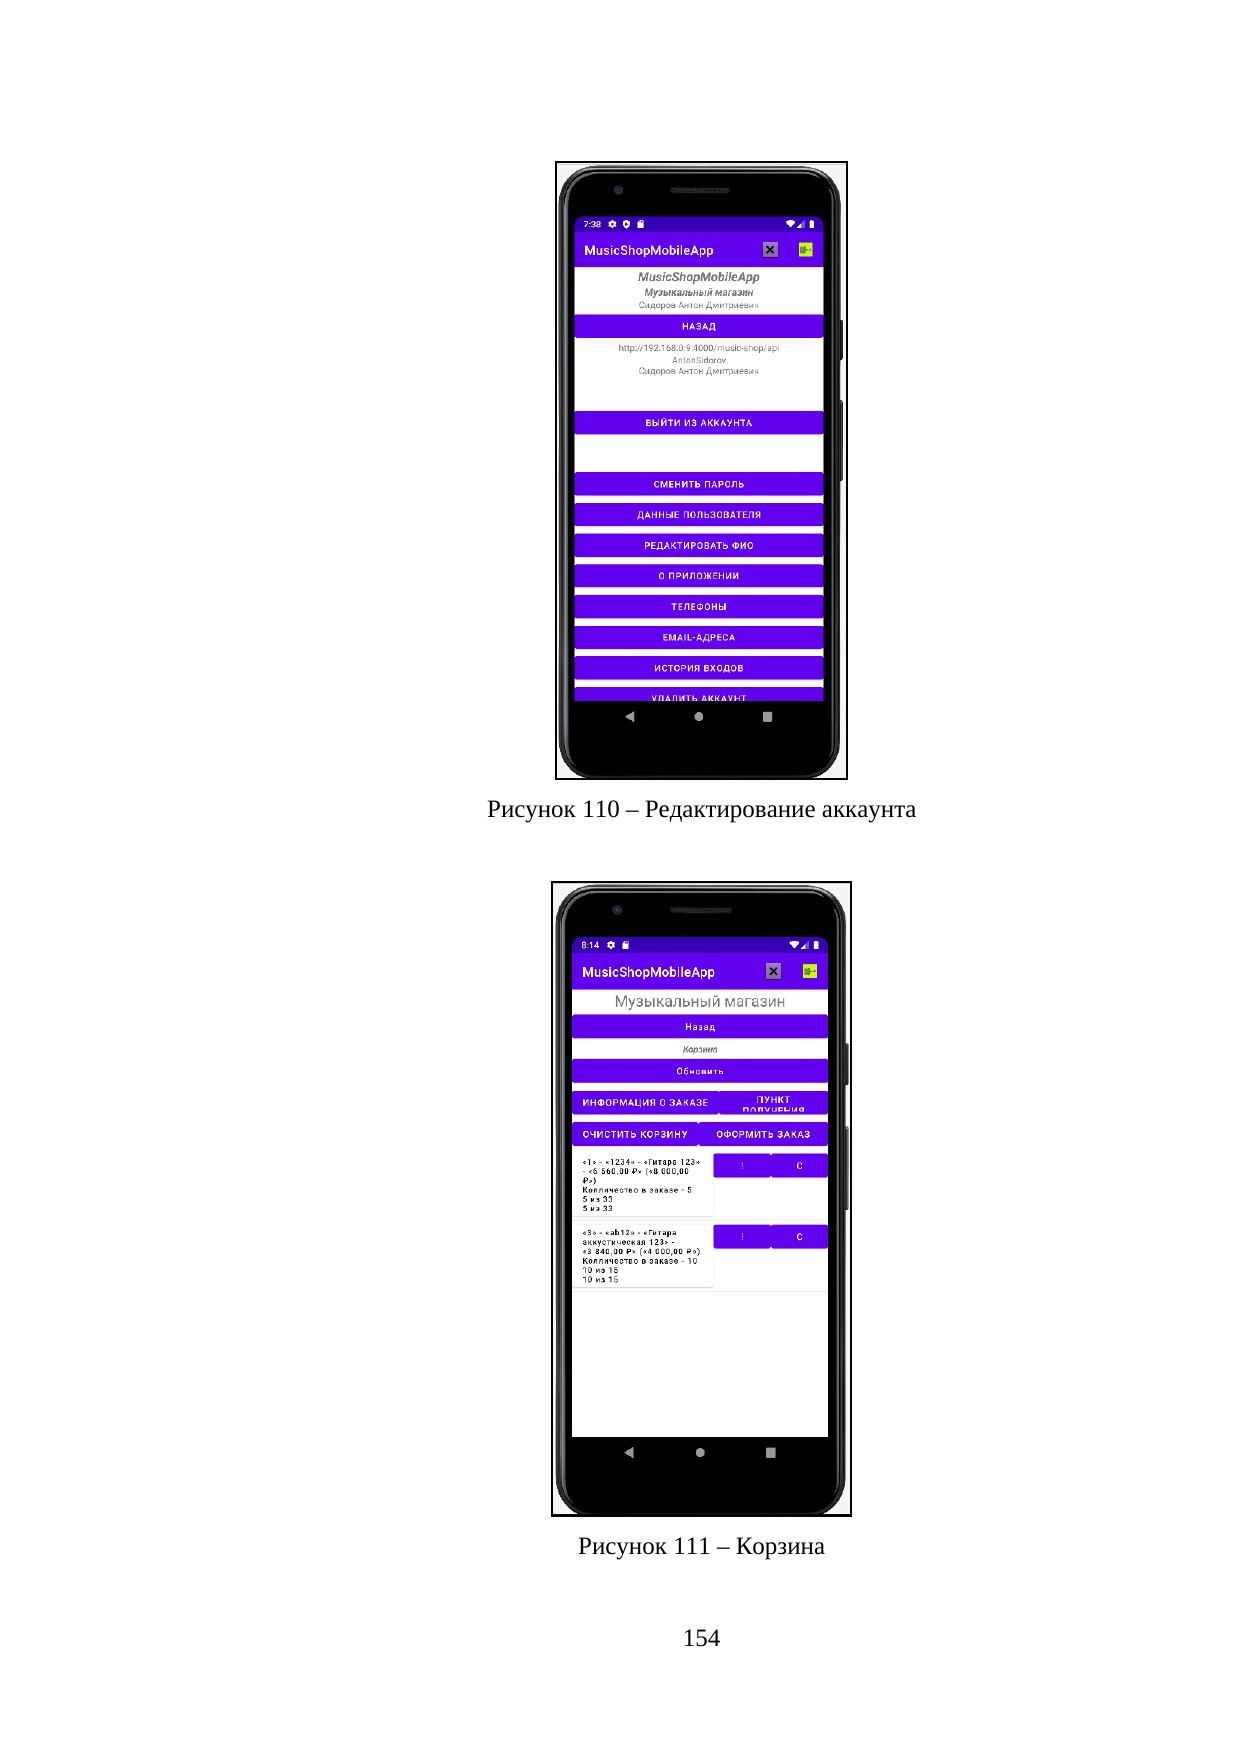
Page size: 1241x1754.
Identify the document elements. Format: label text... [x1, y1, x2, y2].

text Рисунок 111 – Корзина [177, 1531, 1152, 1560]
picture [553, 883, 850, 1514]
picture [557, 163, 846, 778]
text Рисунок 110 – Редактирование аккаунта [177, 794, 1152, 823]
